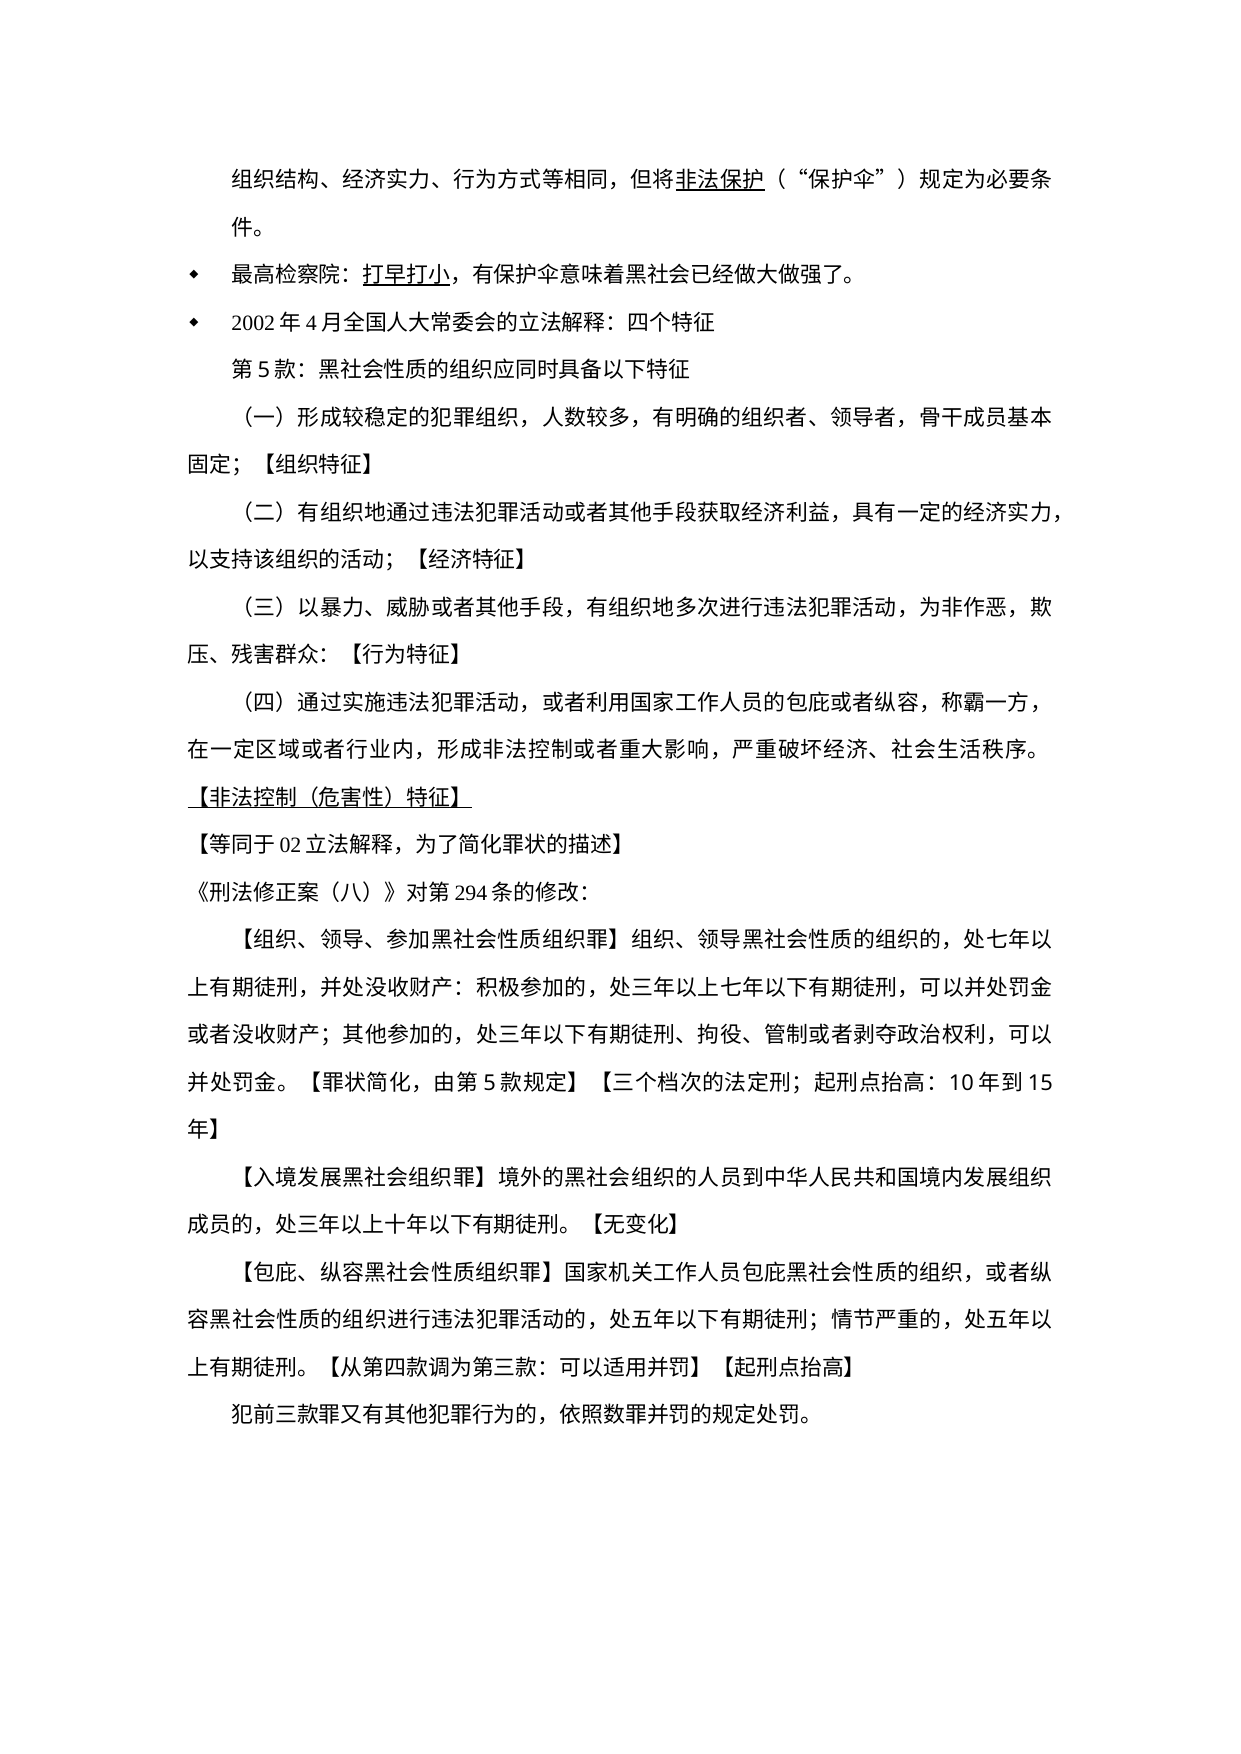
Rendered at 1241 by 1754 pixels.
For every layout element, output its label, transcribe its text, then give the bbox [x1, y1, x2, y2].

text （三）以暴力、威胁或者其他手段，有组织地多次进行违法犯罪活动，为非作恶，欺压、残害群众：【行为特征】 [187, 589, 1053, 669]
text 犯前三款罪又有其他犯罪行为的，依照数罪并罚的规定处罚。 [187, 1397, 1053, 1429]
text 【入境发展黑社会组织罪】境外的黑社会组织的人员到中华人民共和国境内发展组织成员的，处三年以上十年以下有期徒刑。【无变化】 [187, 1160, 1053, 1239]
text （一）形成较稳定的犯罪组织，人数较多，有明确的组织者、领导者，骨干成员基本固定；【组织特征】 [187, 399, 1053, 479]
list 2002年4月全国人大常委会的立法解释：四个特征 [187, 304, 1053, 336]
text 第5款：黑社会性质的组织应同时具备以下特征 [187, 352, 1053, 384]
text （四）通过实施违法犯罪活动，或者利用国家工作人员的包庇或者纵容，称霸一方，在一定区域或者行业内，形成非法控制或者重大影响，严重破坏经济、社会生活秩序。【非法控制（危害性）特征】 [187, 684, 1053, 811]
text 【等同于02立法解释，为了简化罪状的描述】 [187, 827, 1053, 859]
text 【包庇、纵容黑社会性质组织罪】国家机关工作人员包庇黑社会性质的组织，或者纵容黑社会性质的组织进行违法犯罪活动的，处五年以下有期徒刑；情节严重的，处五年以上有期徒刑。【从第四款调为第三款：可以适用并罚】【起刑点抬高】 [187, 1255, 1053, 1381]
text 【组织、领导、参加黑社会性质组织罪】组织、领导黑社会性质的组织的，处七年以上有期徒刑，并处没收财产：积极参加的，处三年以上七年以下有期徒刑，可以并处罚金或者没收财产；其他参加的，处三年以下有期徒刑、拘役、管制或者剥夺政治权利，可以并处罚金。【罪状简化，由第5款规定】【三个档次的法定刑；起刑点抬高：10年到15年】 [187, 922, 1053, 1144]
text 《刑法修正案（八）》对第294条的修改： [187, 874, 1053, 906]
list 组织结构、经济实力、行为方式等相同，但将非法保护（“保护伞”）规定为必要条件。 [231, 162, 1053, 241]
text （二）有组织地通过违法犯罪活动或者其他手段获取经济利益，具有一定的经济实力，以支持该组织的活动；【经济特征】 [187, 494, 1053, 574]
list 最高检察院：打早打小，有保护伞意味着黑社会已经做大做强了。 [187, 257, 1053, 289]
